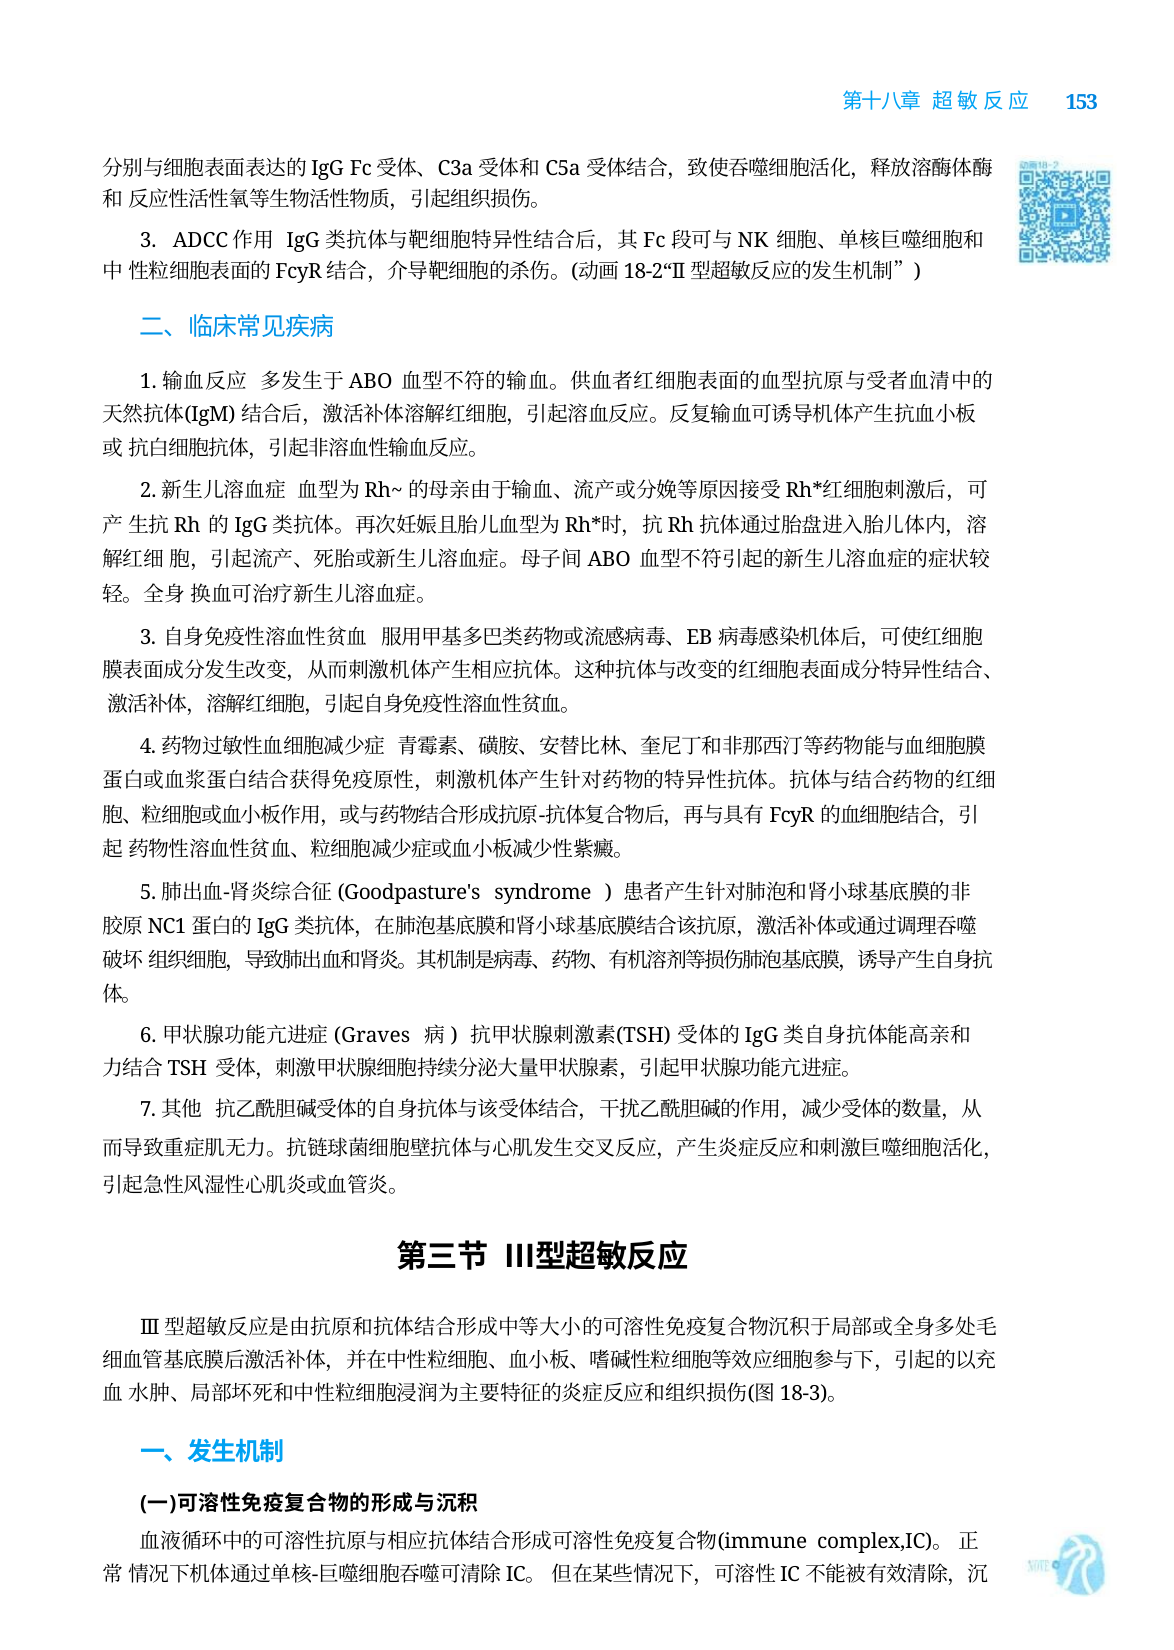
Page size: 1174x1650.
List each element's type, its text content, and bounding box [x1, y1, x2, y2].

text 一、发生机制 [140, 1433, 1117, 1467]
text 2. 新生儿溶血症 血型为Rh~ 的母亲由于输血、流产或分娩等原因接受Rh*红细胞刺激后，可产 生抗Rh 的 IgG 类抗体。再次妊娠且胎儿血型为Rh*时，抗Rh 抗体通过胎盘进入胎儿体内，溶解红细 胞，引起流产、死胎或新生儿溶血症。母子间 ABO 血型不符引起的新生儿溶血症的症状较轻。全身 换血可治疗新生儿溶血症。 [102, 473, 996, 607]
text 第三节 Ⅲ型超敏反应 [396, 1234, 1117, 1275]
text 第十八章 超 敏 反 应 153 [102, 85, 1099, 114]
picture [1014, 155, 1117, 266]
text 1. 输血反应 多发生于ABO 血型不符的输血。供血者红细胞表面的血型抗原与受者血清中的 天然抗体(IgM) 结合后，激活补体溶解红细胞，引起溶血反应。反复输血可诱导机体产生抗血小板或 抗白细胞抗体，引起非溶血性输血反应。 [102, 364, 996, 461]
text 3. ADCC作用 IgG 类抗体与靶细胞特异性结合后，其 Fc 段可与NK 细胞、单核巨噬细胞和中 性粒细胞表面的FcyR 结合，介导靶细胞的杀伤。(动画18-2“Ⅱ型超敏反应的发生机制”) [102, 223, 997, 284]
text 7. 其他 抗乙酰胆碱受体的自身抗体与该受体结合，干扰乙酰胆碱的作用，减少受体的数量，从 而导致重症肌无力。抗链球菌细胞壁抗体与心肌发生交叉反应，产生炎症反应和刺激巨噬细胞活化， [102, 1092, 1003, 1161]
text 二、临床常见疾病 [139, 308, 1117, 342]
text Ⅲ型超敏反应是由抗原和抗体结合形成中等大小的可溶性免疫复合物沉积于局部或全身多处毛 细血管基底膜后激活补体，并在中性粒细胞、血小板、嗜碱性粒细胞等效应细胞参与下，引起的以充血 水肿、局部坏死和中性粒细胞浸润为主要特征的炎症反应和组织损伤(图18-3)。 [102, 1311, 998, 1407]
text 4. 药物过敏性血细胞减少症 青霉素、磺胺、安替比林、奎尼丁和非那西汀等药物能与血细胞膜 蛋白或血浆蛋白结合获得免疫原性，刺激机体产生针对药物的特异性抗体。抗体与结合药物的红细 胞、粒细胞或血小板作用，或与药物结合形成抗原-抗体复合物后，再与具有 FcyR 的血细胞结合，引起 药物性溶血性贫血、粒细胞减少症或血小板减少性紫癜。 [102, 729, 997, 863]
text (一)可溶性免疫复合物的形成与沉积 [140, 1488, 1117, 1516]
picture [1021, 1527, 1111, 1597]
text 6. 甲状腺功能亢进症 (Graves 病 ) 抗甲状腺刺激素(TSH) 受体的IgG 类自身抗体能高亲和 力结合TSH 受体，刺激甲状腺细胞持续分泌大量甲状腺素，引起甲状腺功能亢进症。 [102, 1019, 994, 1081]
text 3. 自身免疫性溶血性贫血 服用甲基多巴类药物或流感病毒、EB 病毒感染机体后，可使红细胞 膜表面成分发生改变，从而刺激机体产生相应抗体。这种抗体与改变的红细胞表面成分特异性结合、 激活补体，溶解红细胞，引起自身免疫性溶血性贫血。 [102, 620, 1003, 717]
text 引起急性风湿性心肌炎或血管炎。 [102, 1170, 1117, 1197]
text 分别与细胞表面表达的IgG Fc受体、C3a 受体和 C5a 受体结合，致使吞噬细胞活化，释放溶酶体酶和 反应性活性氧等生物活性物质，引起组织损伤。 [102, 152, 997, 212]
picture [945, 99, 951, 106]
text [102, 1525, 998, 1588]
text 5. 肺出血-肾炎综合征 (Goodpasture's syndrome ) 患者产生针对肺泡和肾小球基底膜的非 胶原NC1 蛋白的IgG 类抗体，在肺泡基底膜和肾小球基底膜结合该抗原，激活补体或通过调理吞噬破坏 组织细胞，导致肺出血和肾炎。其机制是病毒、药物、有机溶剂等损伤肺泡基底膜，诱导产生自身抗体。 [102, 875, 996, 1007]
